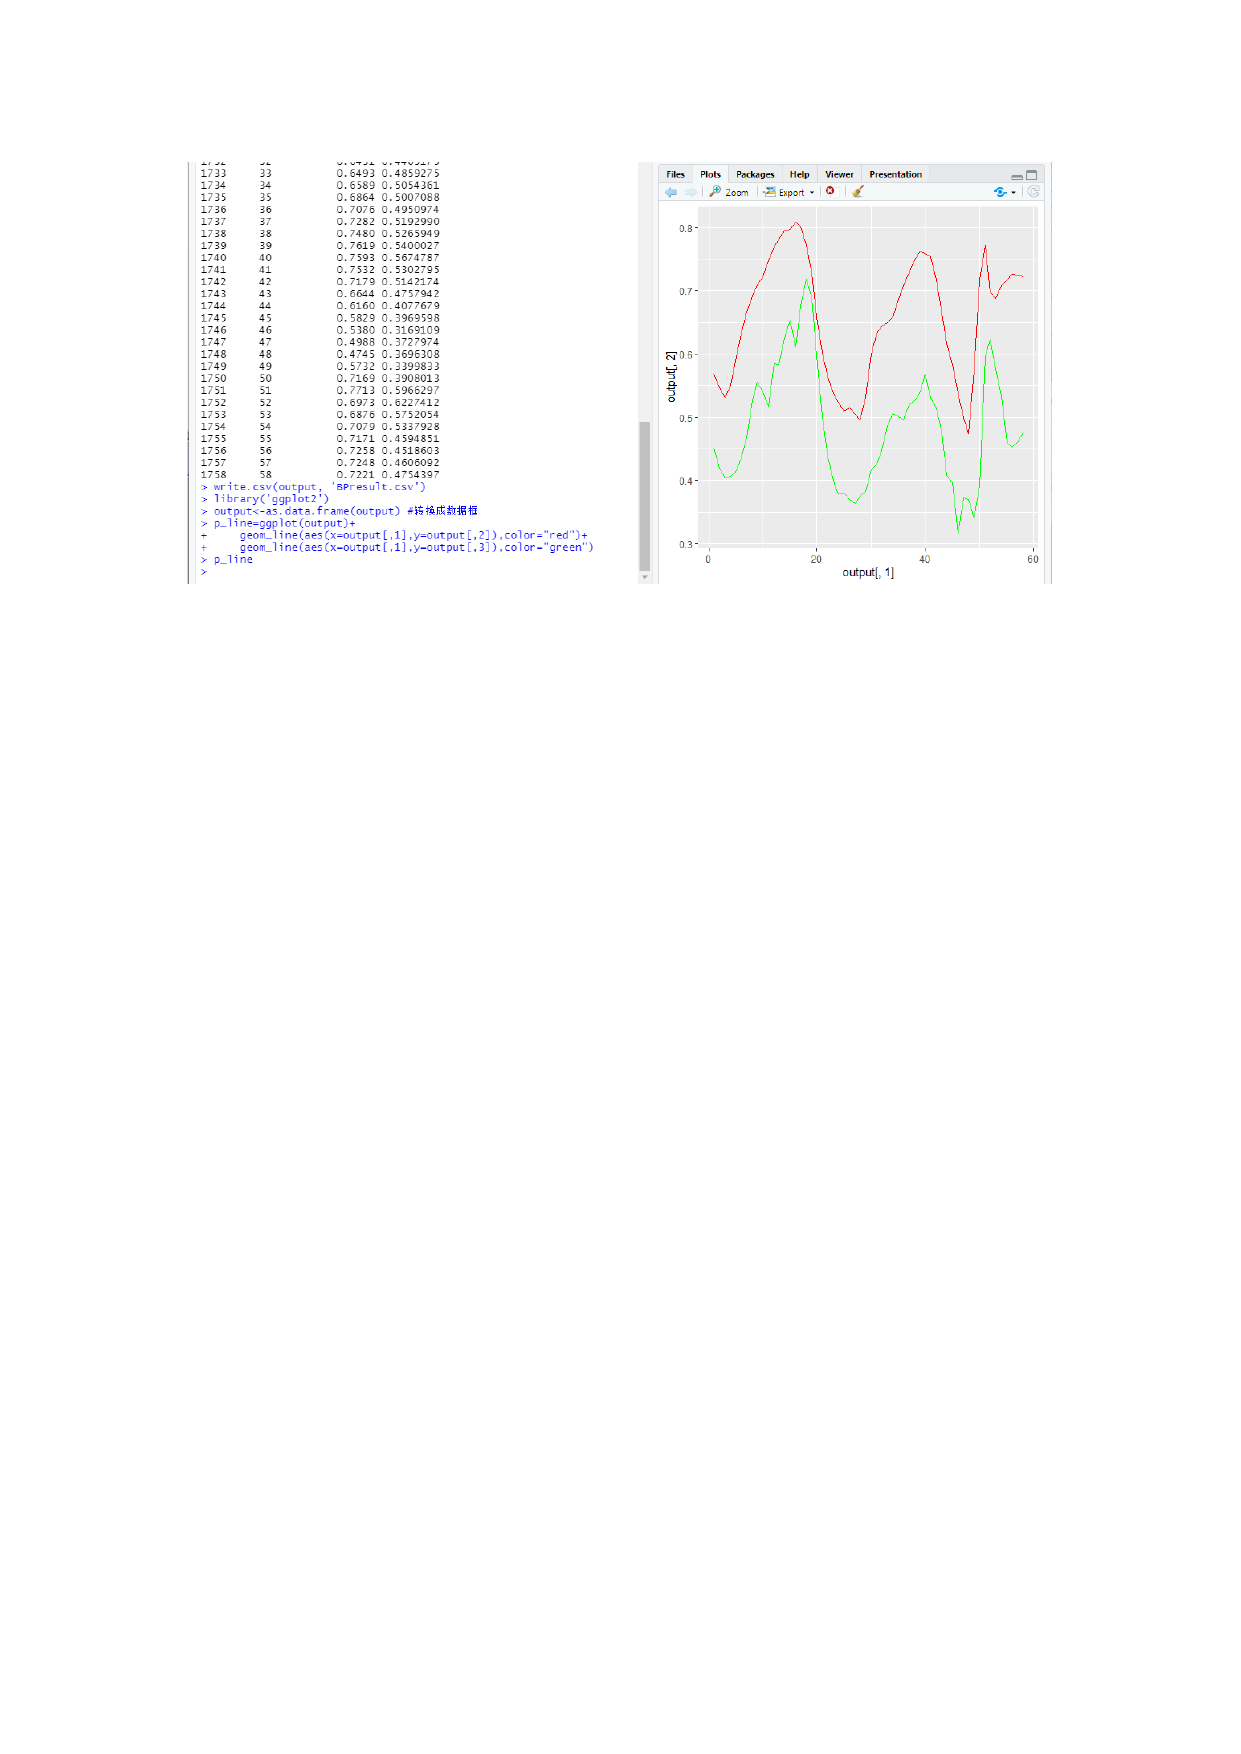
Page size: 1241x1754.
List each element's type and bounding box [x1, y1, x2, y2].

picture [187, 162, 1052, 584]
